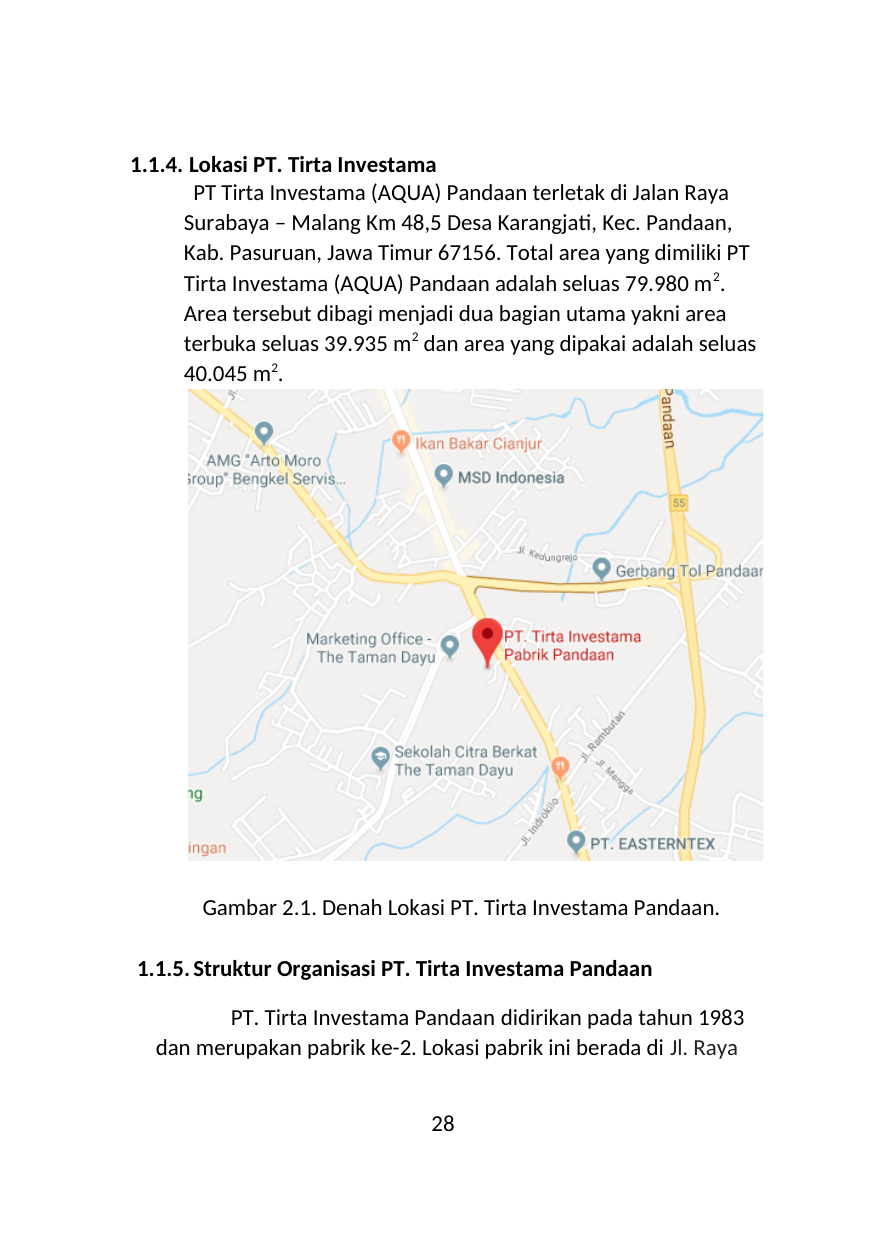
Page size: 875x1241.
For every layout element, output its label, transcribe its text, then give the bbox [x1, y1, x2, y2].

list Gambar 2.1. Denah Lokasi PT. Tirta Investama Pandaan. [156, 893, 767, 921]
list Struktur Organisasi PT. Tirta Investama Pandaan [137, 954, 767, 982]
picture [187, 389, 764, 861]
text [156, 1003, 767, 1061]
list Lokasi PT. Tirta Investama [130, 150, 767, 178]
list PT Tirta Investama (AQUA) Pandaan terletak di Jalan Raya Surabaya – Malang Km 48,5 Desa Karangjati, Kec. Pandaan, Kab. Pasuruan, Jawa Timur 67156. Total area yang dimiliki PT Tirta Investama (AQUA) Pandaan adalah seluas 79.980 m2. Area tersebut dibagi menjadi dua bagian utama yakni area terbuka seluas 39.935 m2 dan area yang dipakai adalah seluas 40.045 m2. [184, 178, 767, 387]
